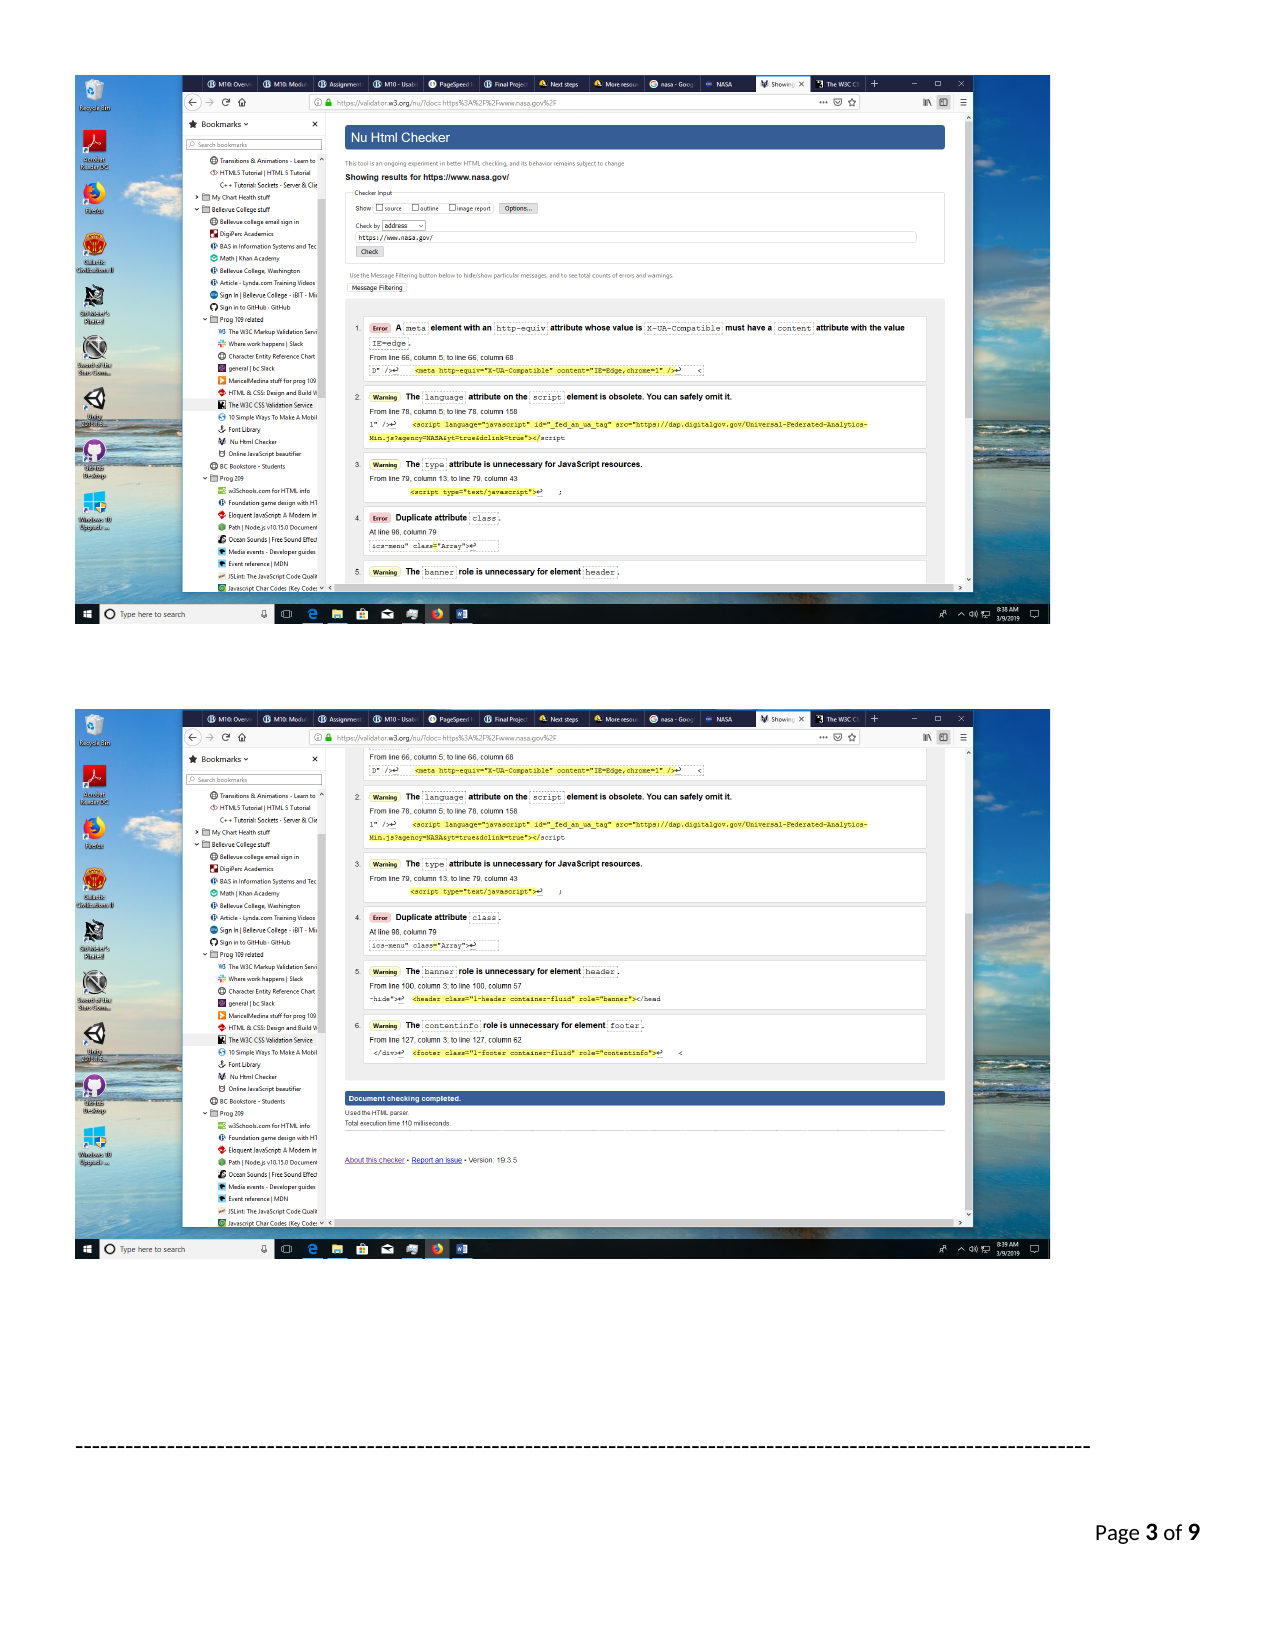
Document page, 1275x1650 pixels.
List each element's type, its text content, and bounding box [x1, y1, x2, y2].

picture [75, 75, 1050, 624]
picture [75, 709, 1050, 1259]
text -------------------------------------------------------------------------------------------------------------------------- [75, 1431, 1200, 1459]
